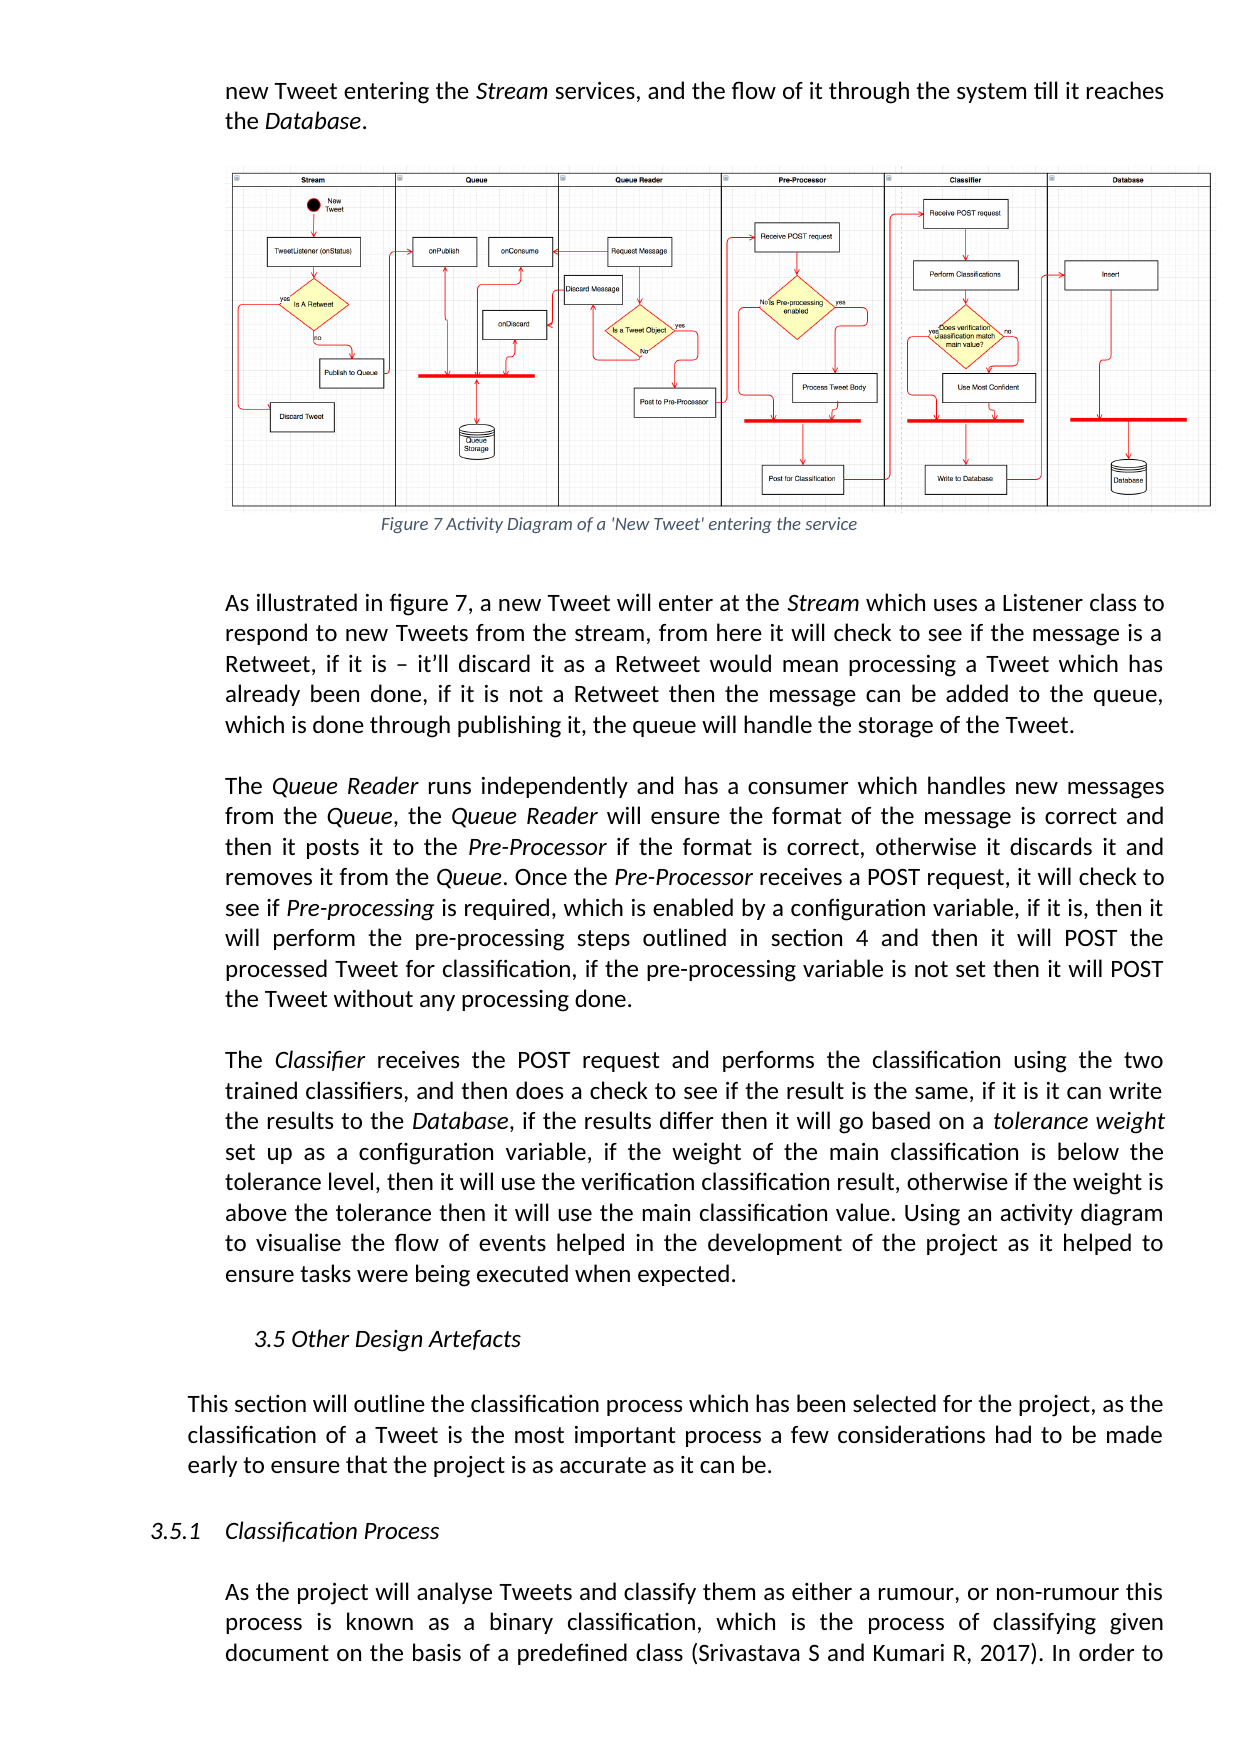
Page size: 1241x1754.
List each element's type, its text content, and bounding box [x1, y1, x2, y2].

text The Classifier receives the POST request and performs the classification using the two trained classifiers, and then does a check to see if the result is the same, if it is it can write the results to the Database, if the results differ then it will go based on a tolerance weight set up as a configuration variable, if the weight of the main classification is below the tolerance level, then it will use the verification classification result, otherwise if the weight is above the tolerance then it will use the main classification value. Using an activity diagram to visualise the flow of events helped in the development of the project as it helped to ensure tasks were being executed when expected. [225, 1044, 1165, 1289]
text As illustrated in figure 7, a new Tweet will enter at the Stream which uses a Listener class to respond to new Tweets from the stream, from here it will check to see if the message is a Retweet, if it is – it’ll discard it as a Retweet would mean processing a Tweet which has already been done, if it is not a Retweet then the message can be added to the queue, which is done through publishing it, the queue will handle the storage of the Tweet. [225, 587, 1165, 739]
subtitle Classification Process [150, 1515, 1165, 1545]
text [225, 1576, 1165, 1667]
text The Queue Reader runs independently and has a consumer which handles new messages from the Queue, the Queue Reader will ensure the format of the message is correct and then it posts it to the Pre-Processor if the format is correct, otherwise it discards it and removes it from the Queue. Once the Pre-Processor receives a POST request, it will check to see if Pre-processing is required, which is enabled by a configuration variable, if it is, then it will perform the pre-processing steps outlined in section 4 and then it will POST the processed Tweet for classification, if the pre-processing variable is not set then it will POST the Tweet without any processing done. [225, 770, 1165, 1014]
text Figure 7 Activity Diagram of a 'New Tweet' entering the service [75, 512, 1165, 535]
subtitle Other Design Artefacts [253, 1323, 1165, 1354]
picture [225, 166, 1217, 513]
text This section will outline the classification process which has been selected for the project, as the classification of a Tweet is the most important process a few considerations had to be made early to ensure that the project is as accurate as it can be. [187, 1388, 1165, 1480]
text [225, 75, 1165, 136]
